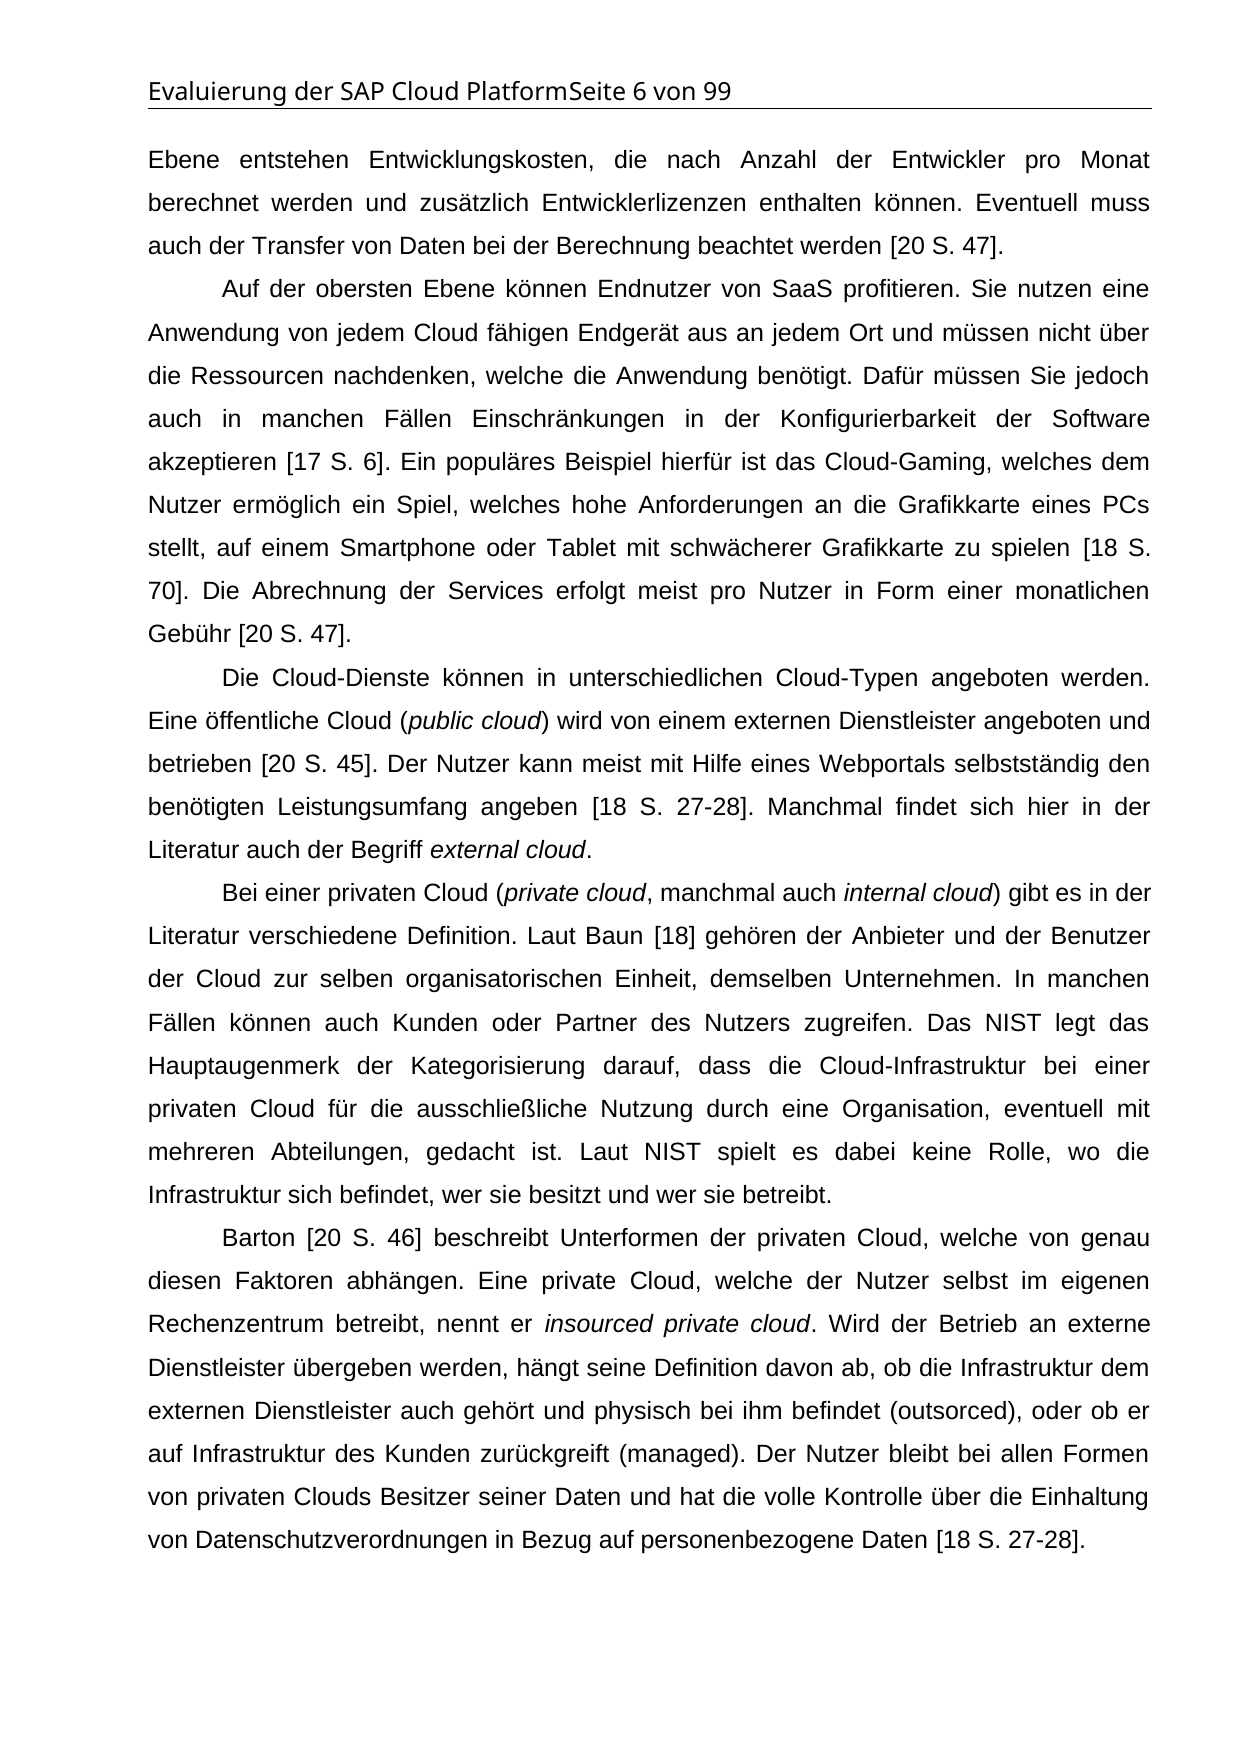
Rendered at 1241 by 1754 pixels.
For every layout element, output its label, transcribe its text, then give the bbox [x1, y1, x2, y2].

text Auf der obersten Ebene können Endnutzer von SaaS profitieren. Sie nutzen eine Anwendung von jedem Cloud fähigen Endgerät aus an jedem Ort und müssen nicht über die Ressourcen nachdenken, welche die Anwendung benötigt. Dafür müssen Sie jedoch auch in manchen Fällen Einschränkungen in der Konfigurierbarkeit der Software akzeptieren . Ein populäres Beispiel hierfür ist das Cloud-Gaming, welches dem Nutzer ermöglich ein Spiel, welches hohe Anforderungen an die Grafikkarte eines PCs stellt, auf einem Smartphone oder Tablet mit schwächerer Grafikkarte zu spielen . Die Abrechnung der Services erfolgt meist pro Nutzer in Form einer monatlichen Gebühr . [148, 274, 1152, 648]
text Barton beschreibt Unterformen der privaten Cloud, welche von genau diesen Faktoren abhängen. Eine private Cloud, welche der Nutzer selbst im eigenen Rechenzentrum betreibt, nennt er insourced private cloud. Wird der Betrieb an externe Dienstleister übergeben werden, hängt seine Definition davon ab, ob die Infrastruktur dem externen Dienstleister auch gehört und physisch bei ihm befindet (outsorced), oder ob er auf Infrastruktur des Kunden zurückgreift (managed). Der Nutzer bleibt bei allen Formen von privaten Clouds Besitzer seiner Daten und hat die volle Kontrolle über die Einhaltung von Datenschutzverordnungen in Bezug auf personenbezogene Daten . [148, 1223, 1152, 1554]
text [148, 145, 1152, 260]
text Die Cloud-Dienste können in unterschiedlichen Cloud-Typen angeboten werden. Eine öffentliche Cloud (public cloud) wird von einem externen Dienstleister angeboten und betrieben . Der Nutzer kann meist mit Hilfe eines Webportals selbstständig den benötigten Leistungsumfang angeben . Manchmal findet sich hier in der Literatur auch der Begriff external cloud. [148, 663, 1152, 864]
text Bei einer privaten Cloud (private cloud, manchmal auch internal cloud) gibt es in der Literatur verschiedene Definition. Laut Baun gehören der Anbieter und der Benutzer der Cloud zur selben organisatorischen Einheit, demselben Unternehmen. In manchen Fällen können auch Kunden oder Partner des Nutzers zugreifen. Das NIST legt das Hauptaugenmerk der Kategorisierung darauf, dass die Cloud-Infrastruktur bei einer privaten Cloud für die ausschließliche Nutzung durch eine Organisation, eventuell mit mehreren Abteilungen, gedacht ist. Laut NIST spielt es dabei keine Rolle, wo die Infrastruktur sich befindet, wer sie besitzt und wer sie betreibt. [148, 878, 1152, 1209]
